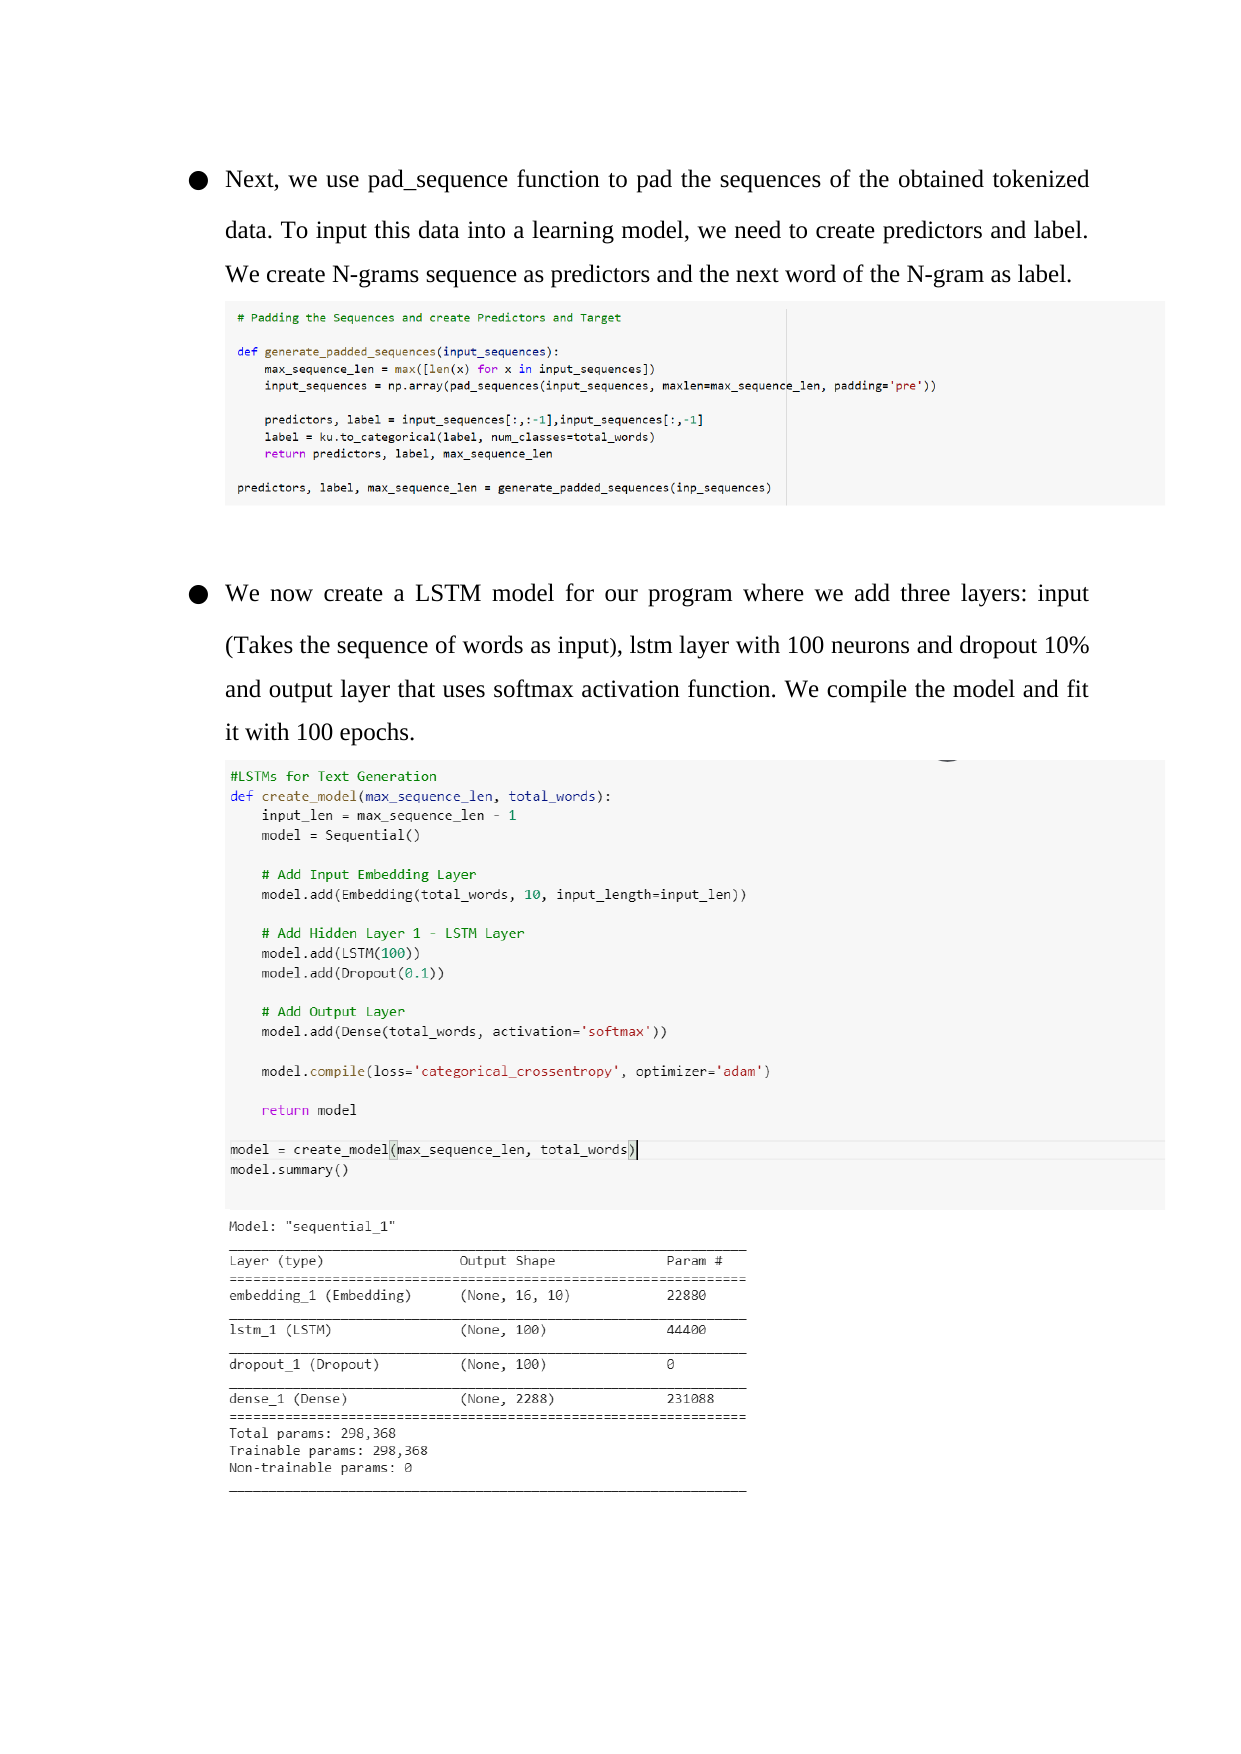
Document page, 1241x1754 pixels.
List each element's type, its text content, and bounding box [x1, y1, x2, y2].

list We now create a LSTM model for our program where we add three layers: input (Takes the sequence of words as input), lstm layer with 100 neurons and dropout 10% and output layer that uses softmax activation function. We compile the model and fit it with 100 epochs. [187, 565, 1090, 746]
picture [225, 760, 1166, 1496]
list Next, we use pad_sequence function to pad the sequences of the obtained tokenized data. To input this data into a learning model, we need to create predictors and label. We create N-grams sequence as predictors and the next word of the N-gram as label. [187, 150, 1090, 287]
picture [225, 301, 1166, 508]
